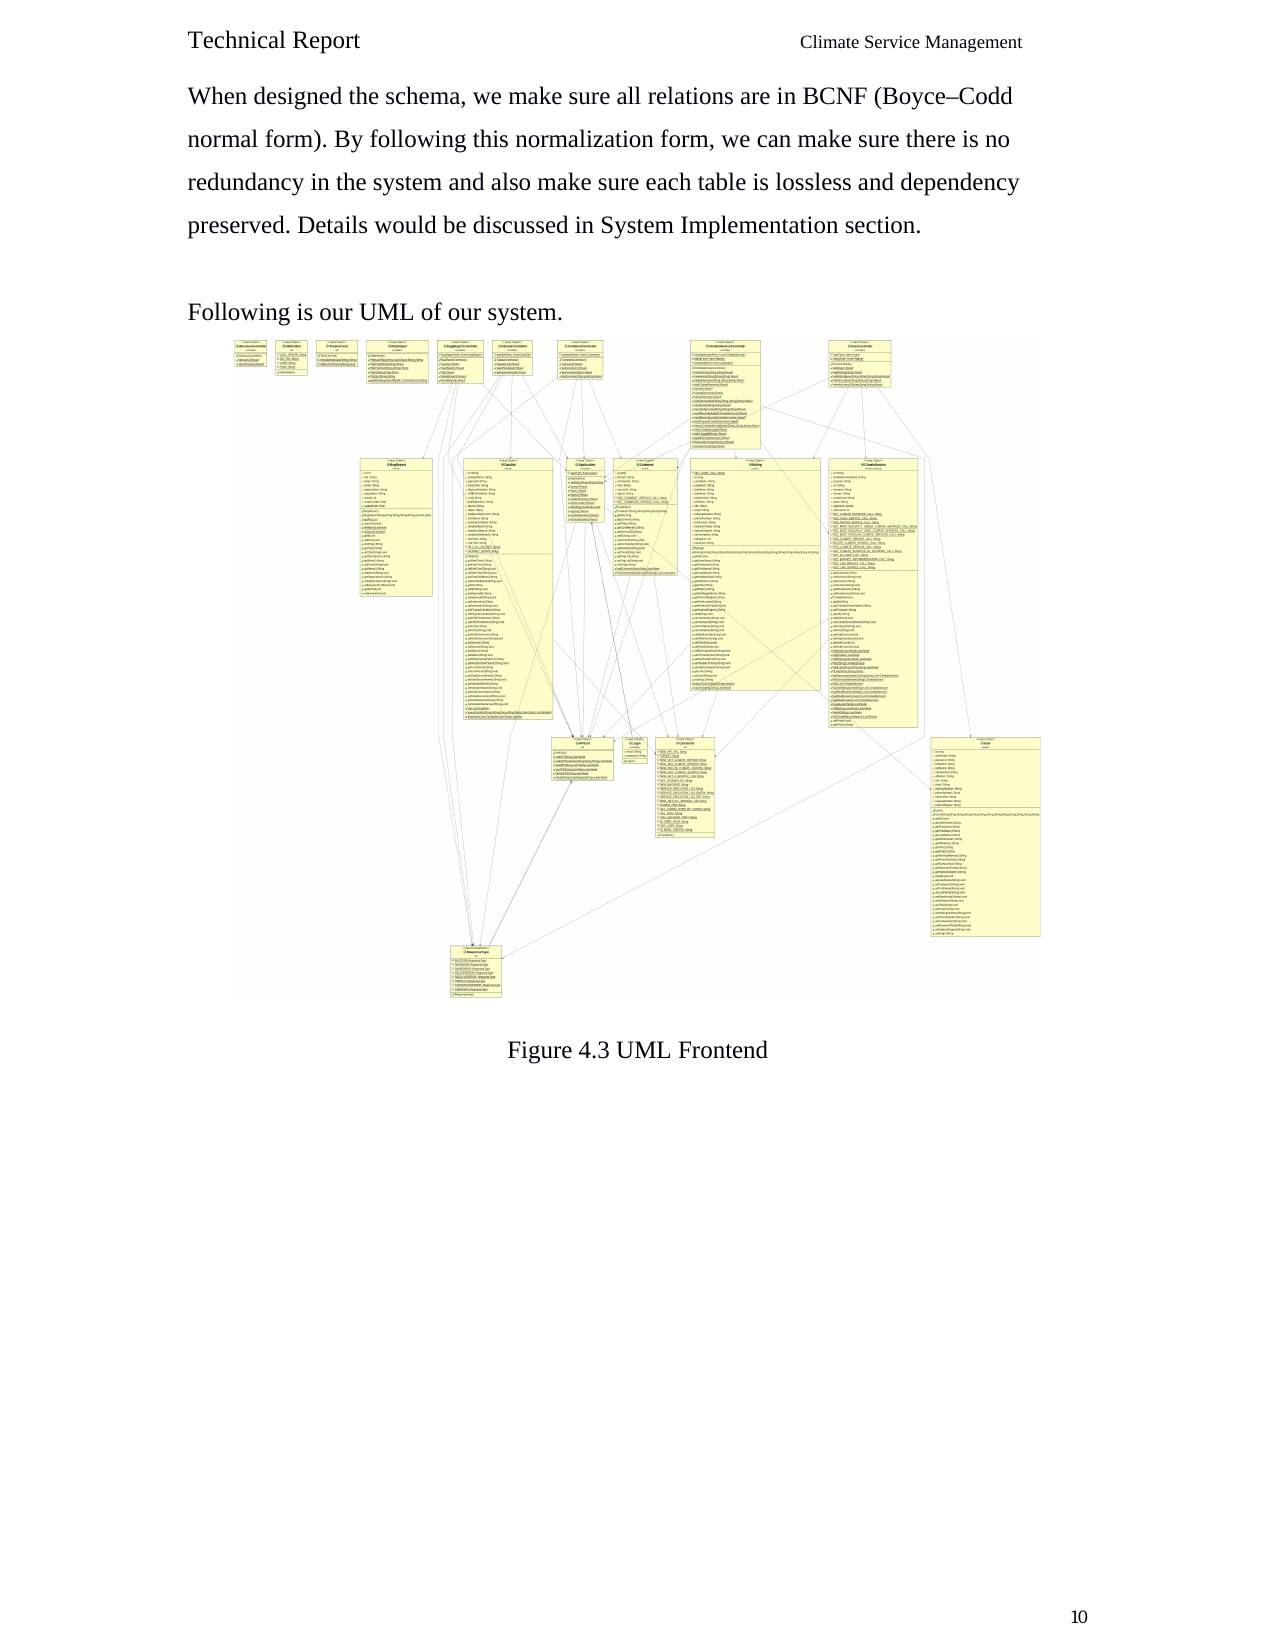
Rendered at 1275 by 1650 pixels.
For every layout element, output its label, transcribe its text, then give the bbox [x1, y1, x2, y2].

text Figure 4.3 UML Frontend [187, 1035, 1087, 1064]
text Following is our UML of our system. [187, 297, 1087, 325]
picture [234, 339, 1041, 998]
text When designed the schema, we make sure all relations are in BCNF (Boyce–Codd normal form). By following this normalization form, we can make sure there is no redundancy in the system and also make sure each table is lossless and dependency preserved. Details would be discussed in System Implementation section. [187, 81, 1087, 239]
